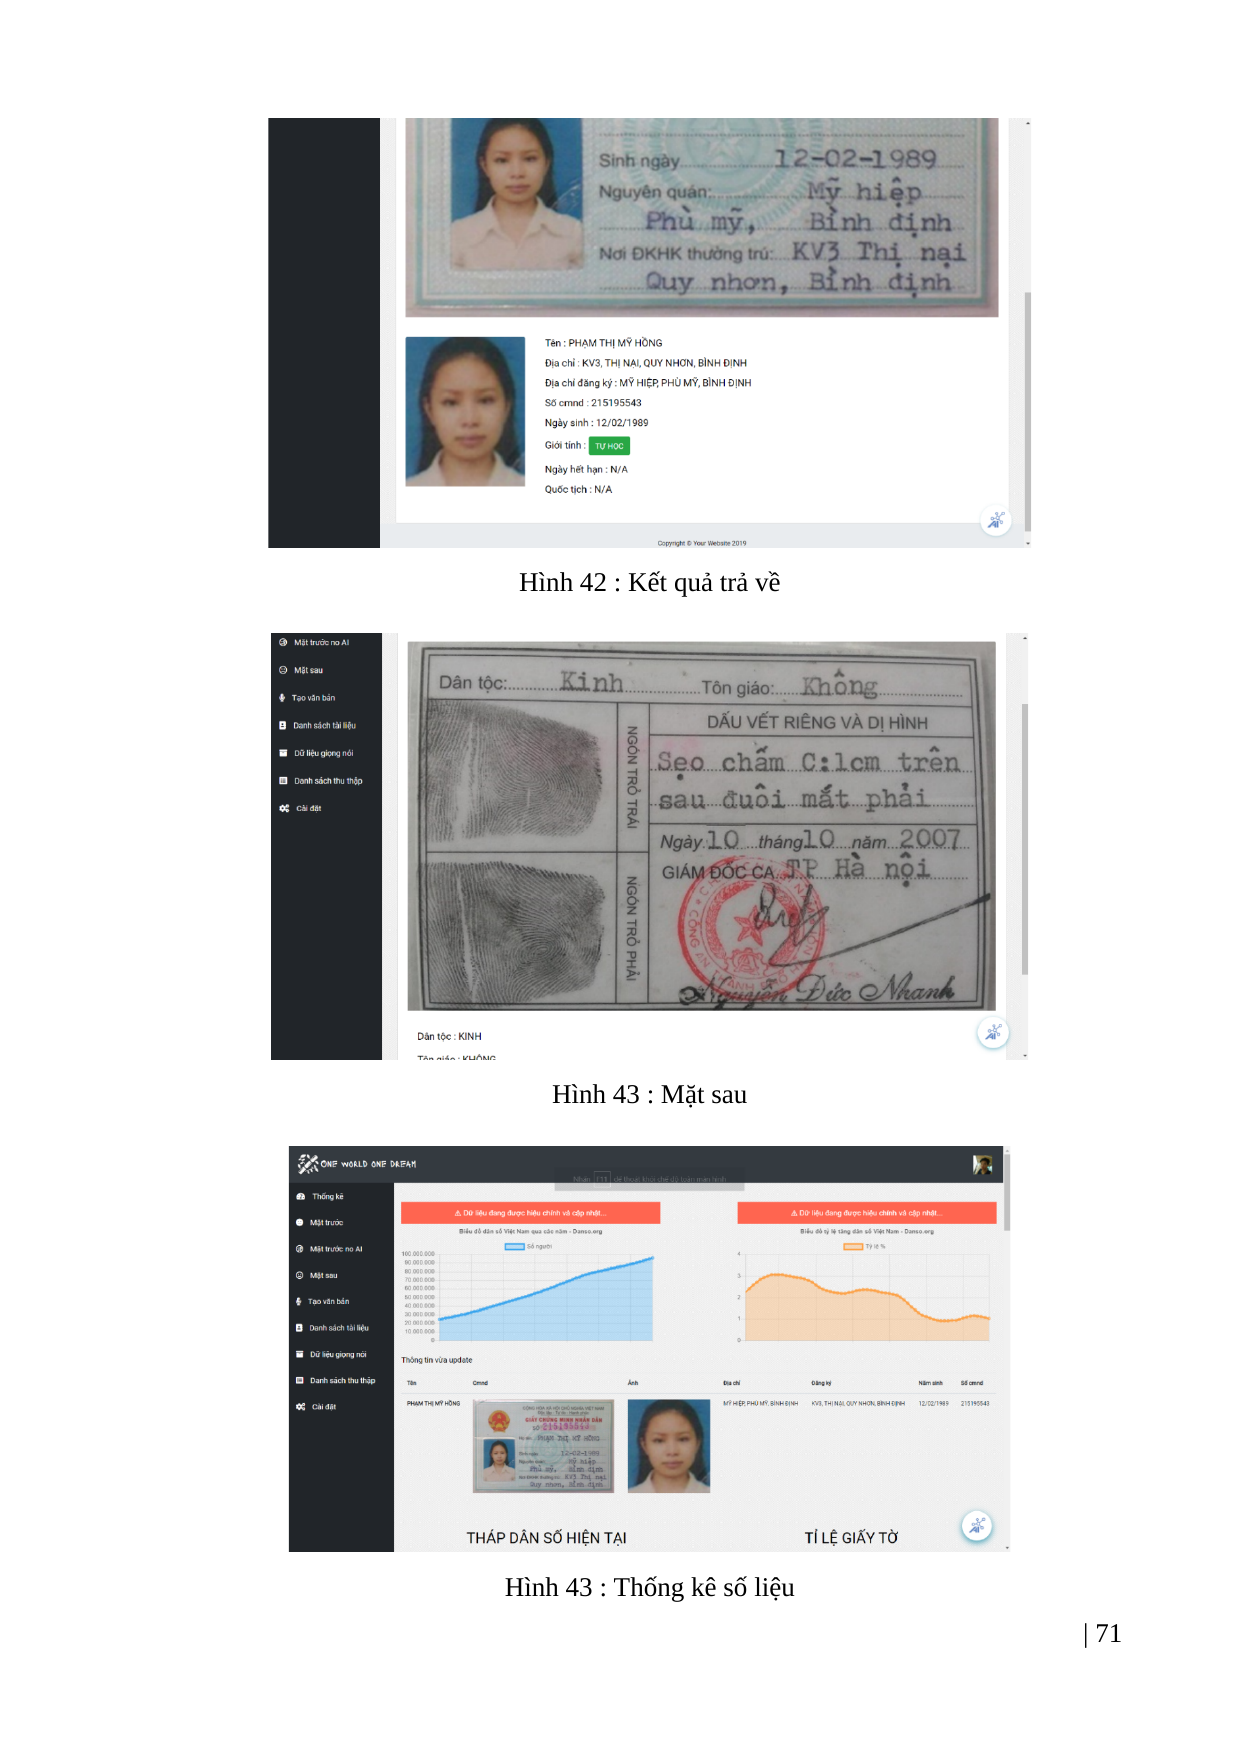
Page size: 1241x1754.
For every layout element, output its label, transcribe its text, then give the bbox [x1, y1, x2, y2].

picture [288, 1146, 1011, 1552]
list Hình 43 : Mặt sau [177, 1079, 1122, 1110]
picture [271, 633, 1029, 1060]
list Hình 43 : Thống kê số liệu [177, 1571, 1122, 1602]
list Hình 42 : Kết quả trả về [177, 566, 1122, 597]
picture [268, 118, 1032, 548]
